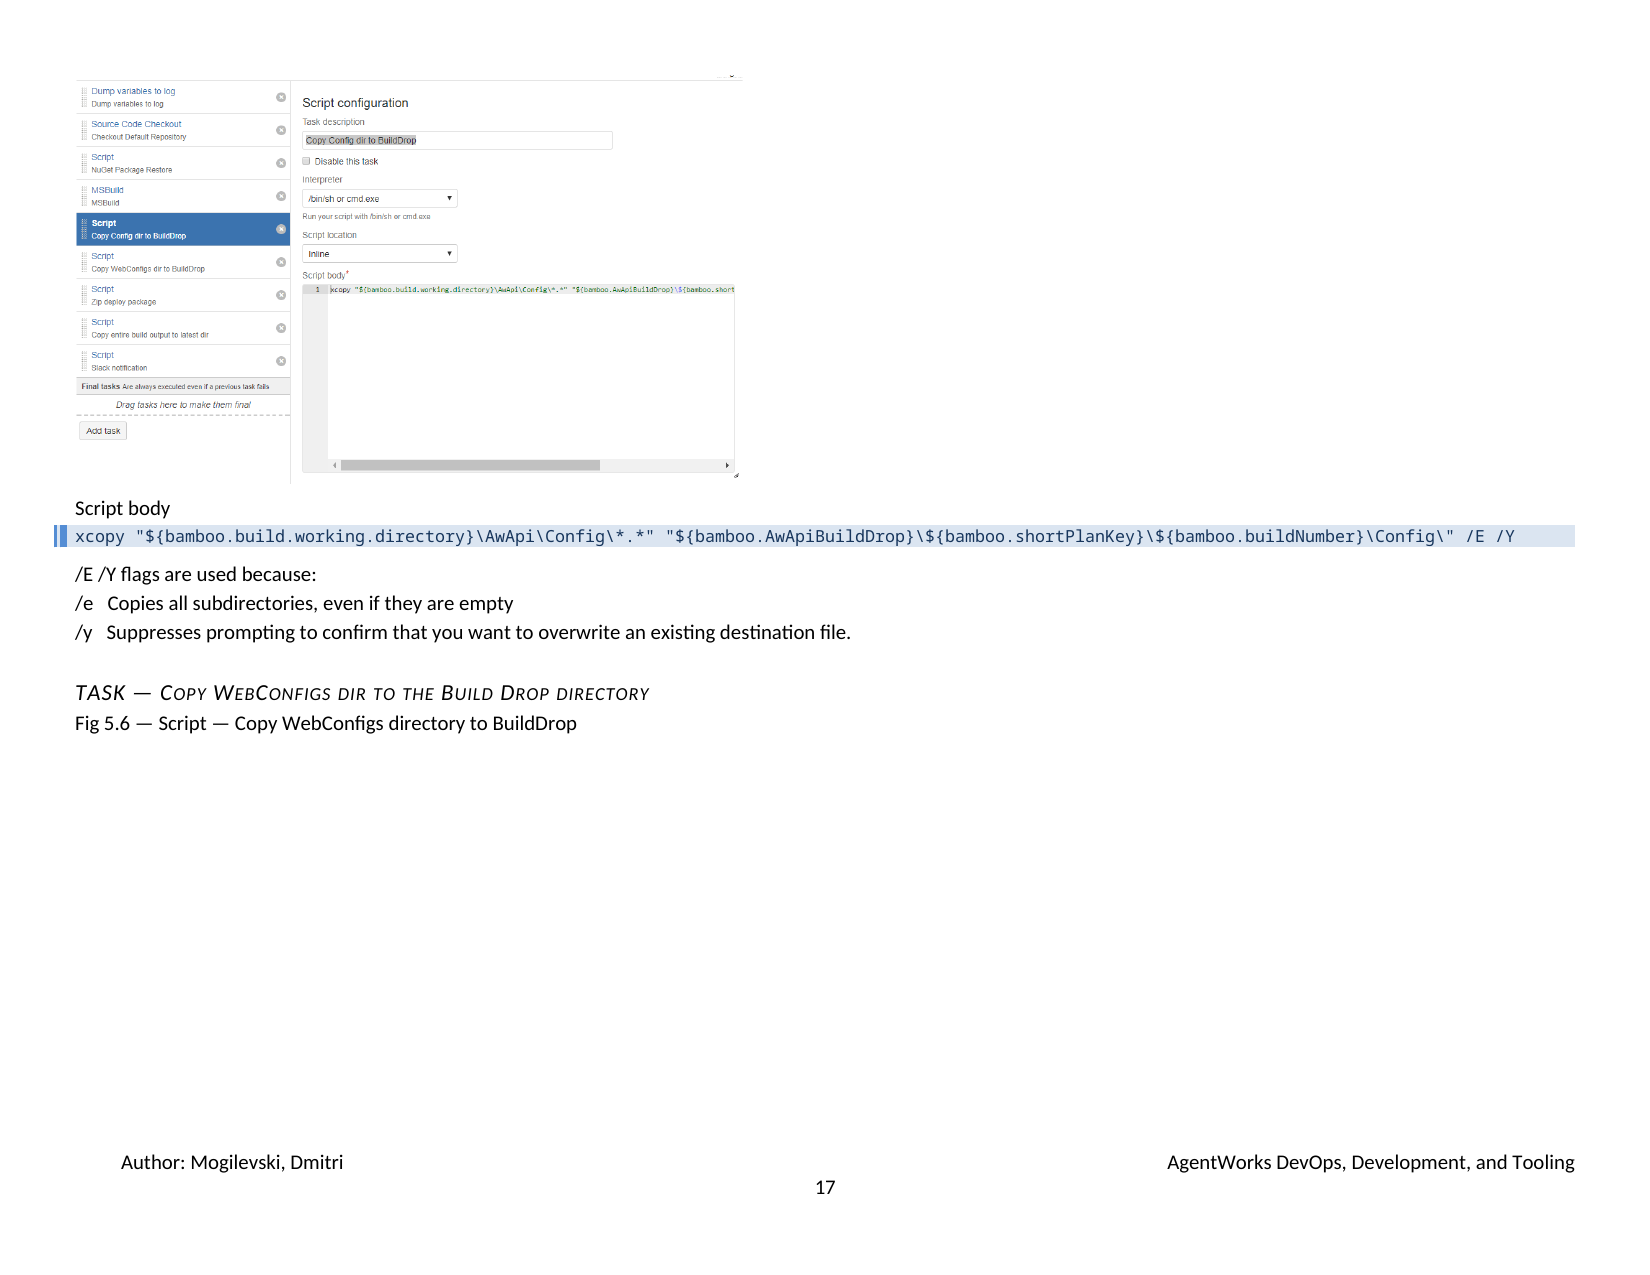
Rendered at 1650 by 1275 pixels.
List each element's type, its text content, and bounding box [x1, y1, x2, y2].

text /y Suppresses prompting to confirm that you want to overwrite an existing destination file. [75, 619, 1575, 645]
text Script body [75, 496, 1575, 521]
picture [75, 75, 743, 484]
text Fig 5.6 — Script — Copy WebConfigs directory to BuildDrop [75, 710, 1575, 735]
text xcopy "${bamboo.build.working.directory}\AwApi\Config\*.*" "${bamboo.AwApiBuildDrop}\${bamboo.shortPlanKey}\${bamboo.buildNumber}\Config\" /E /Y [67, 525, 1575, 547]
text /e Copies all subdirectories, even if they are empty [75, 590, 1575, 616]
text /E /Y flags are used because: [75, 561, 1575, 587]
subtitle TASK — Copy WebConfigs dir to the Build Drop directory [75, 678, 1575, 706]
